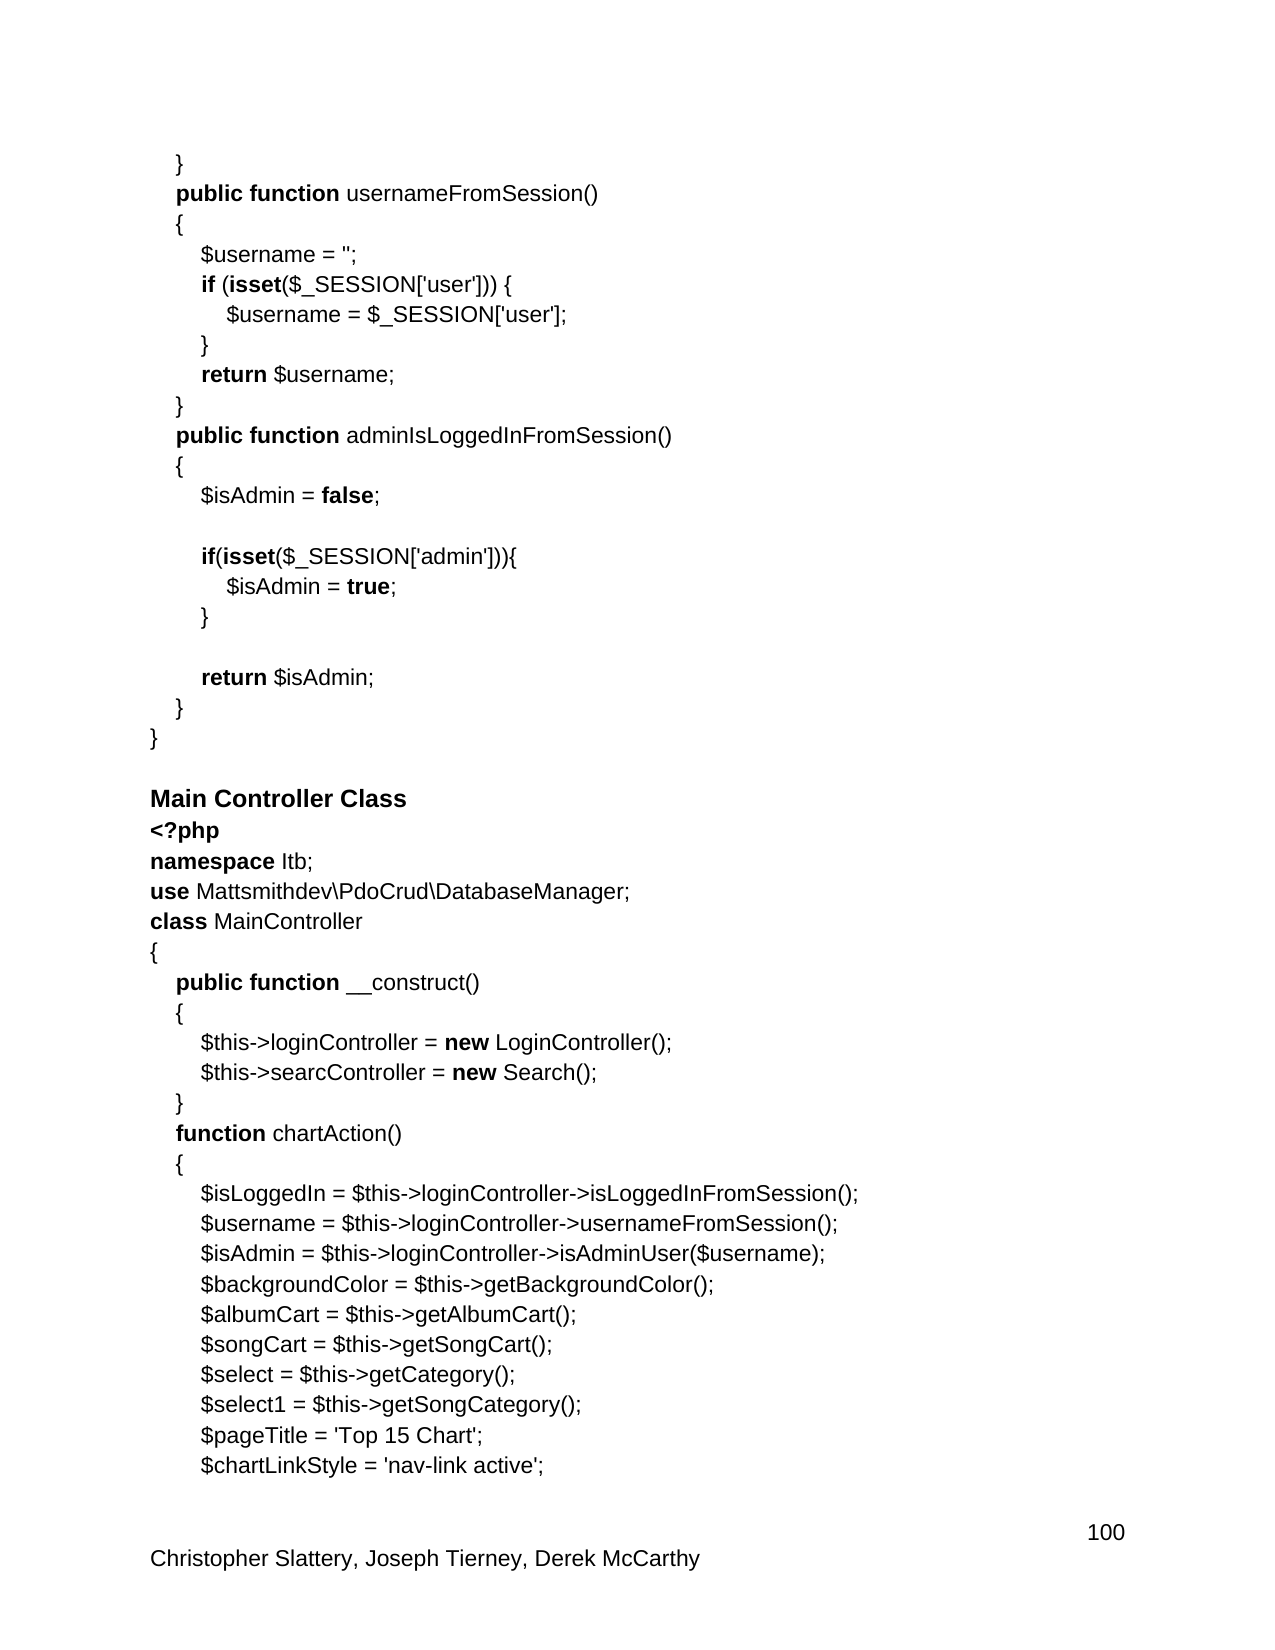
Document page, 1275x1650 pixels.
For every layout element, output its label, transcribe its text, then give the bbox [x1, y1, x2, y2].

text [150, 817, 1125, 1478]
text Main Controller Class [150, 784, 1125, 813]
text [150, 150, 1125, 750]
